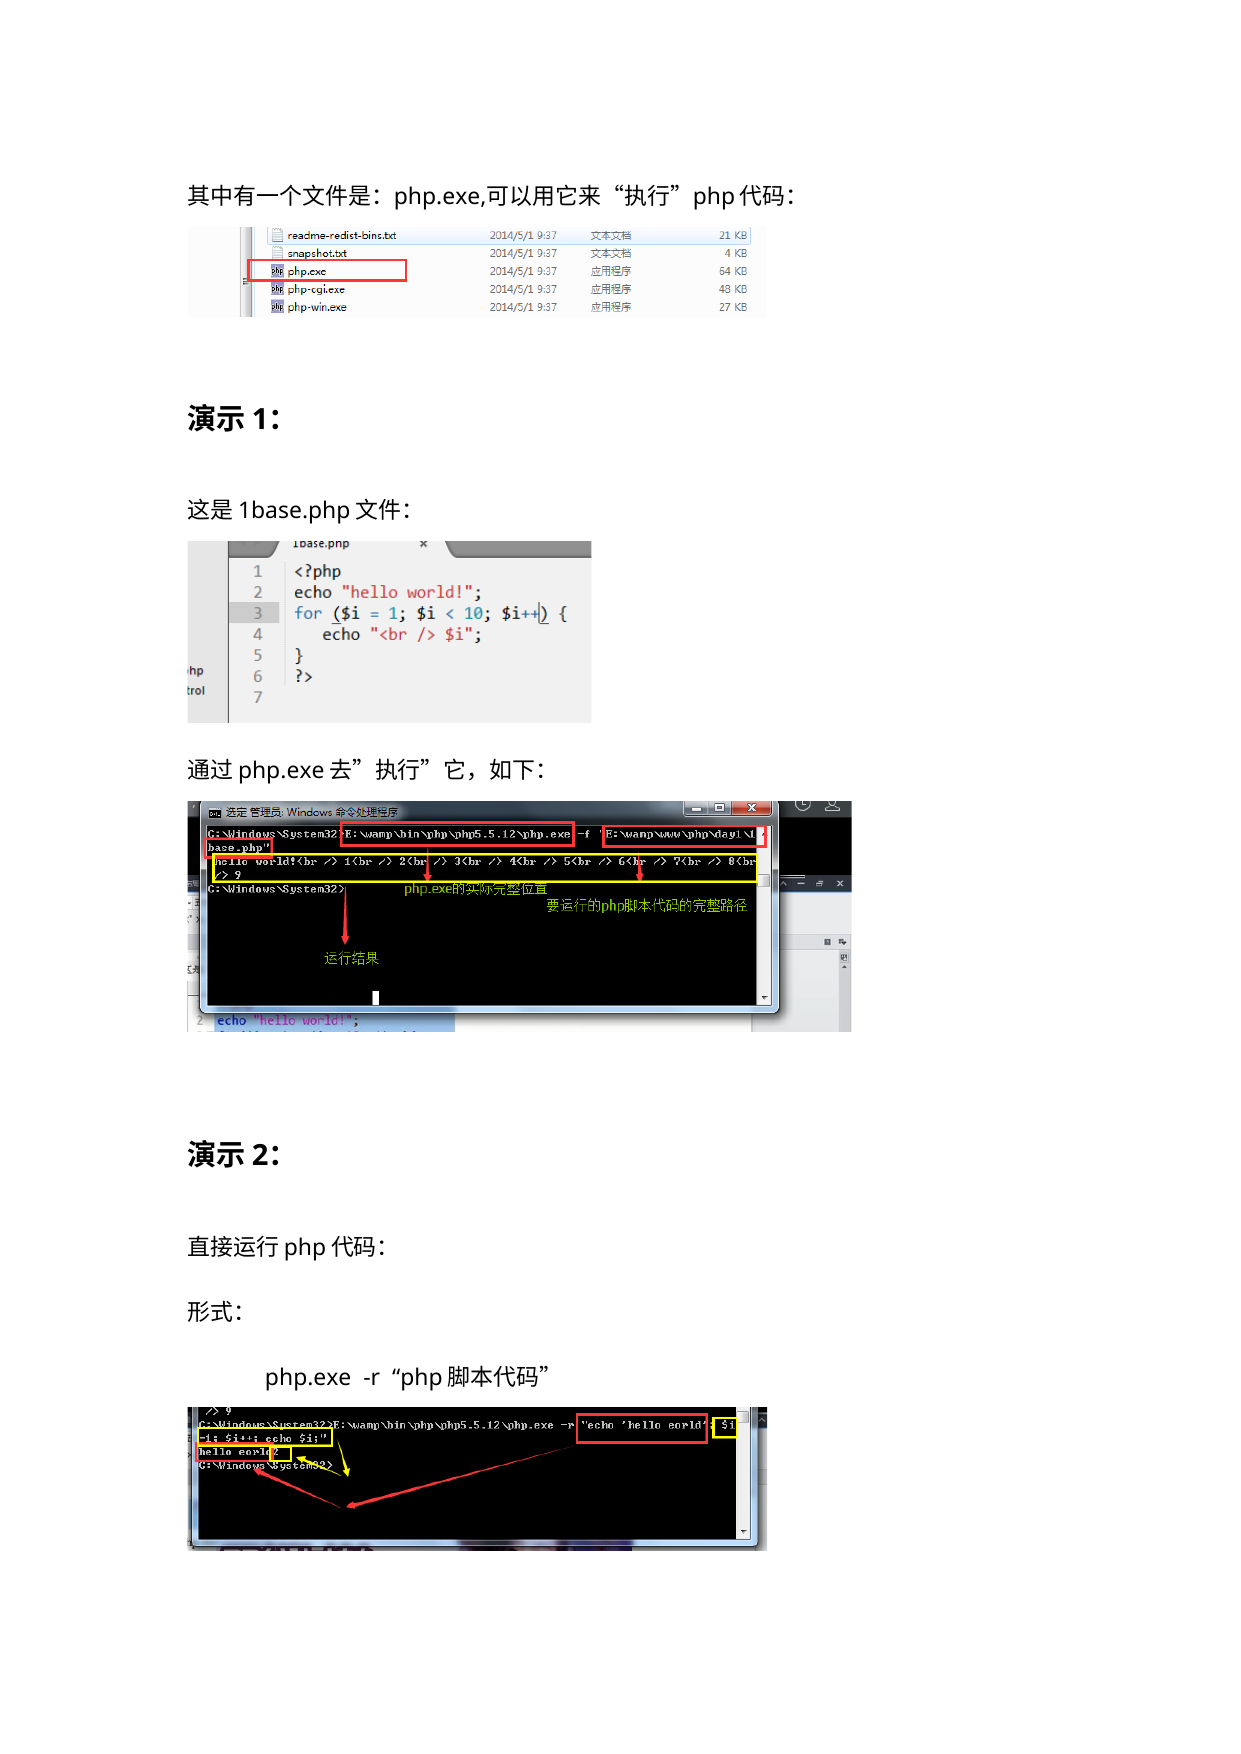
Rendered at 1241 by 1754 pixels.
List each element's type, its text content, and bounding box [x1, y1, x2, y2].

text 这是1base.php文件： [187, 476, 1053, 541]
text 形式： [187, 1278, 1053, 1343]
picture [187, 227, 768, 317]
text 直接运行php代码： [187, 1213, 1053, 1278]
text 演示1： [187, 384, 1053, 449]
picture [187, 801, 852, 1032]
picture [187, 541, 592, 723]
text 演示2： [187, 1121, 1053, 1186]
text 通过php.exe去”执行”它，如下： [187, 736, 1053, 801]
picture [187, 1407, 768, 1551]
text 其中有一个文件是：php.exe,可以用它来“执行”php代码： [187, 162, 1053, 227]
text php.exe -r “php脚本代码” [187, 1343, 1053, 1408]
